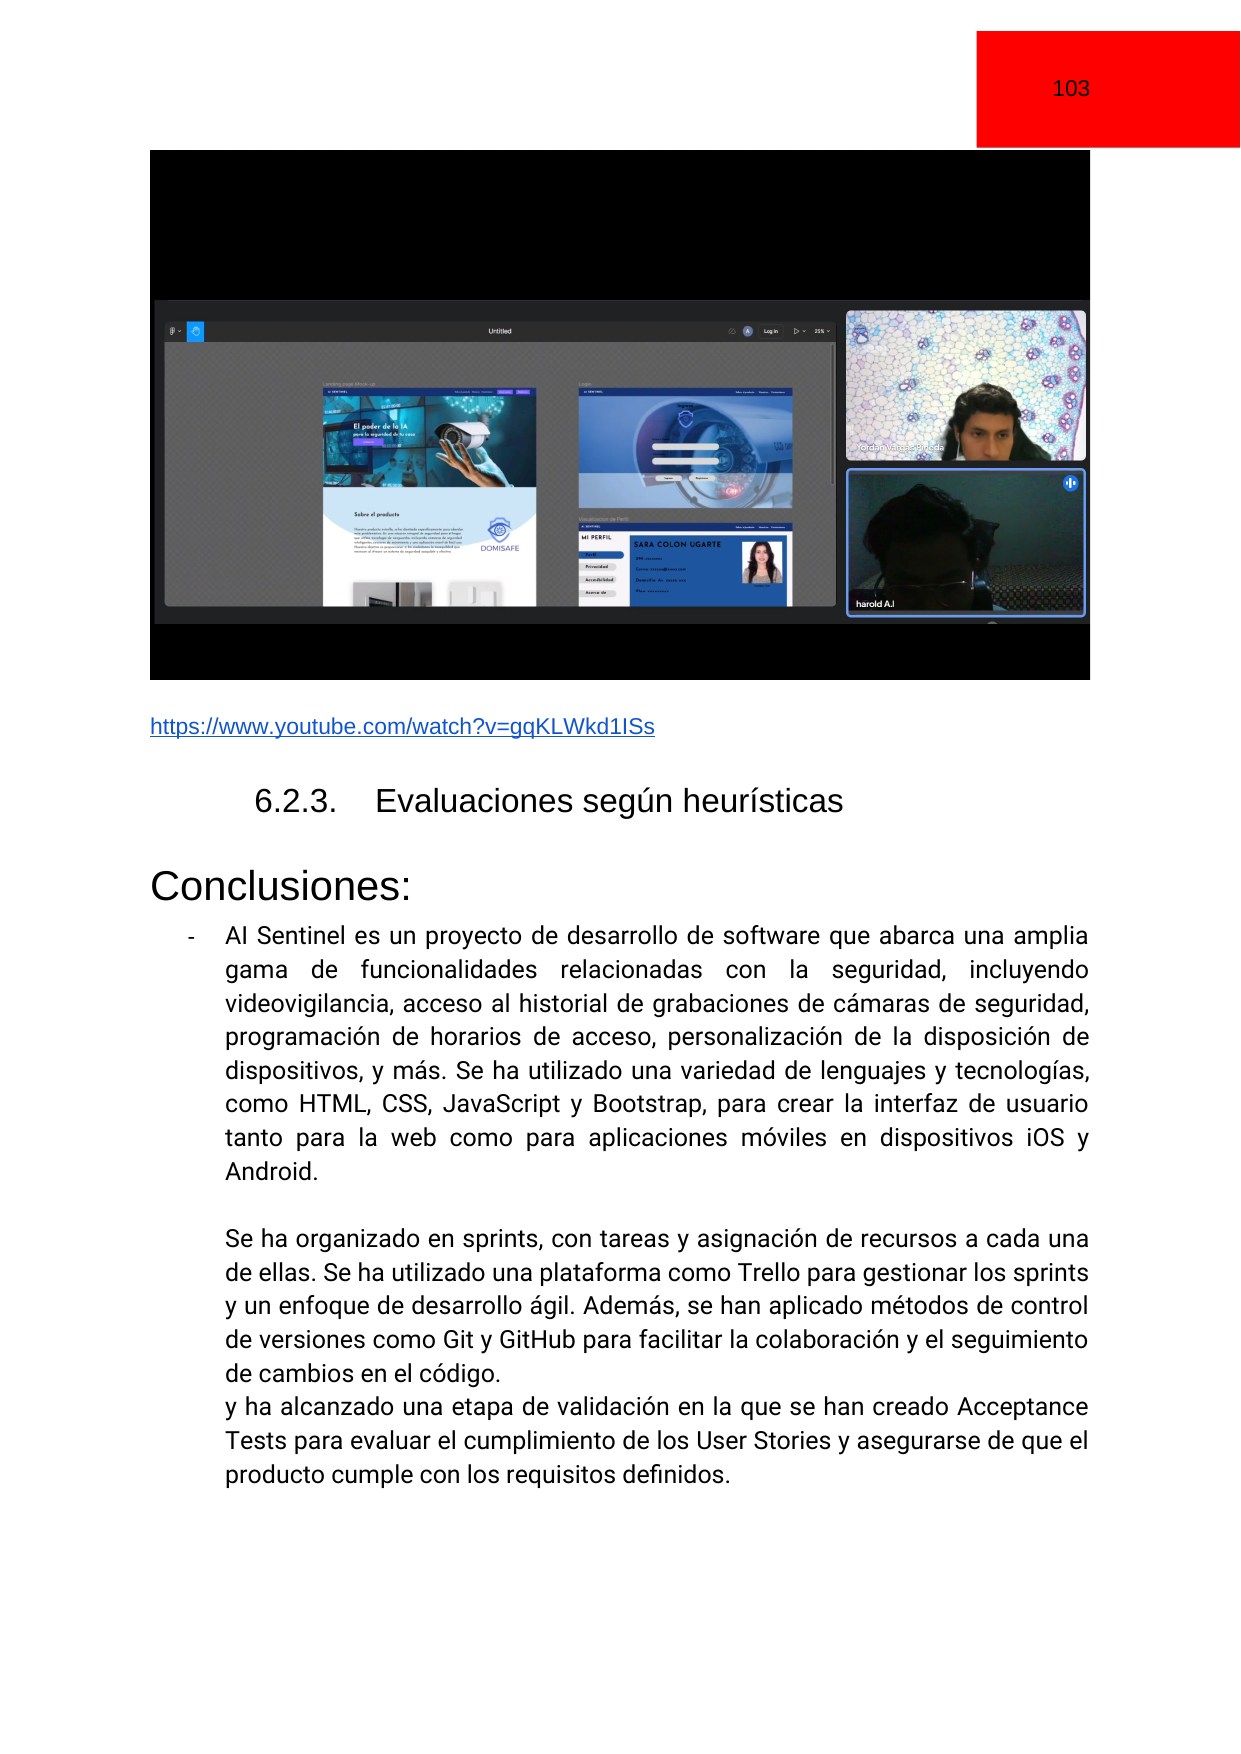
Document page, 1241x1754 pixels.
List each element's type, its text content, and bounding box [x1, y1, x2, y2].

subtitle Evaluaciones según heurísticas [337, 781, 1090, 819]
list AI Sentinel es un proyecto de desarrollo de software que abarca una amplia gama de funcionalidades relacionadas con la seguridad, incluyendo videovigilancia, acceso al historial de grabaciones de cámaras de seguridad, programación de horarios de acceso, personalización de la disposición de dispositivos, y más. Se ha utilizado una variedad de lenguajes y tecnologías, como HTML, CSS, JavaScript y Bootstrap, para crear la interfaz de usuario tanto para la web como para aplicaciones móviles en dispositivos iOS y Android. [187, 921, 1090, 1186]
text Se ha organizado en sprints, con tareas y asignación de recursos a cada una de ellas. Se ha utilizado una plataforma como Trello para gestionar los sprints y un enfoque de desarrollo ágil. Además, se han aplicado métodos de control de versiones como Git y GitHub para facilitar la colaboración y el seguimiento de cambios en el código. [225, 1224, 1090, 1388]
text https://www.youtube.com/watch?v=gqKLWkd1ISs [150, 713, 1090, 739]
picture [150, 31, 1241, 680]
text y ha alcanzado una etapa de validación en la que se han creado Acceptance Tests para evaluar el cumplimiento de los User Stories y asegurarse de que el producto cumple con los requisitos definidos. [225, 1392, 1090, 1489]
subtitle Conclusiones: [150, 861, 1090, 909]
